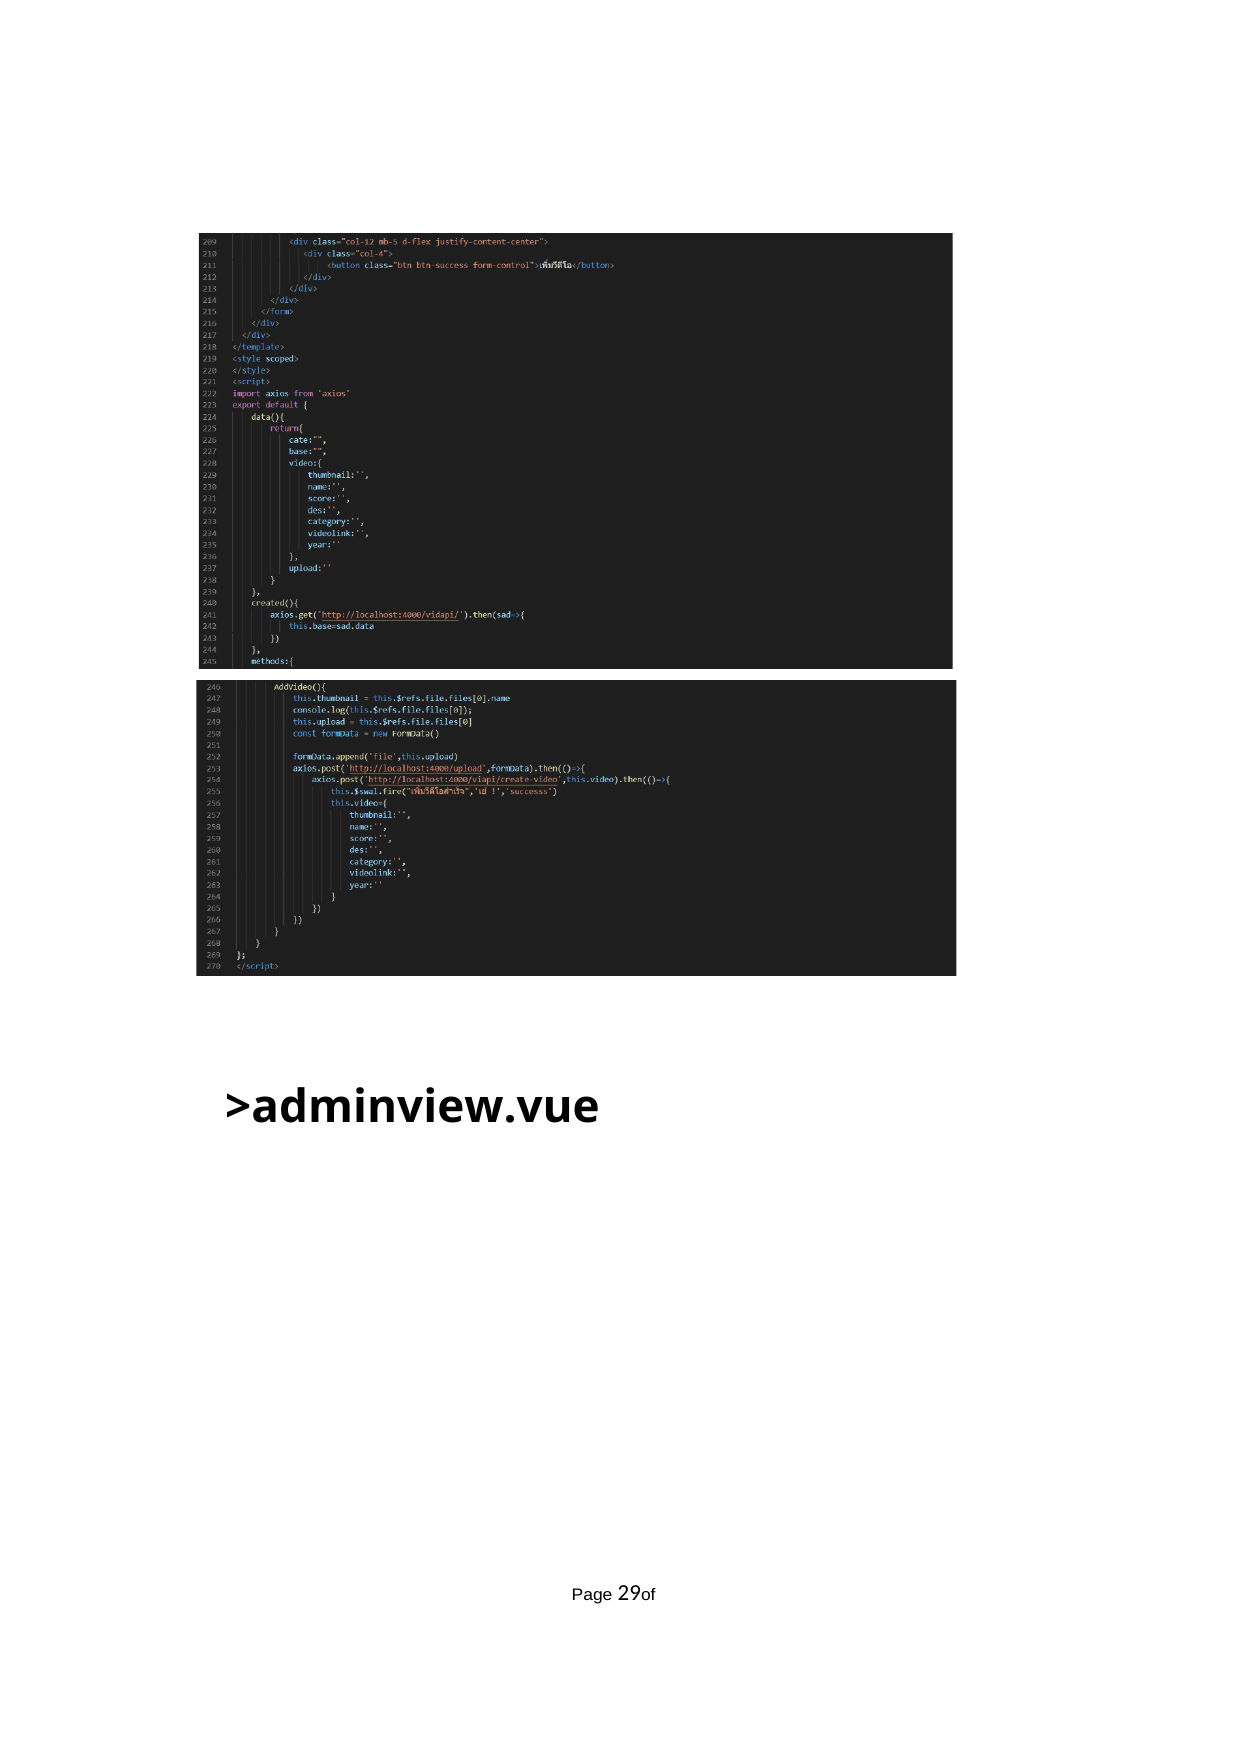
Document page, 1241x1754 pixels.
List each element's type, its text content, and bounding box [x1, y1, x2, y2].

picture [196, 680, 957, 976]
picture [198, 233, 953, 669]
text >adminview.vue [225, 1073, 1090, 1136]
